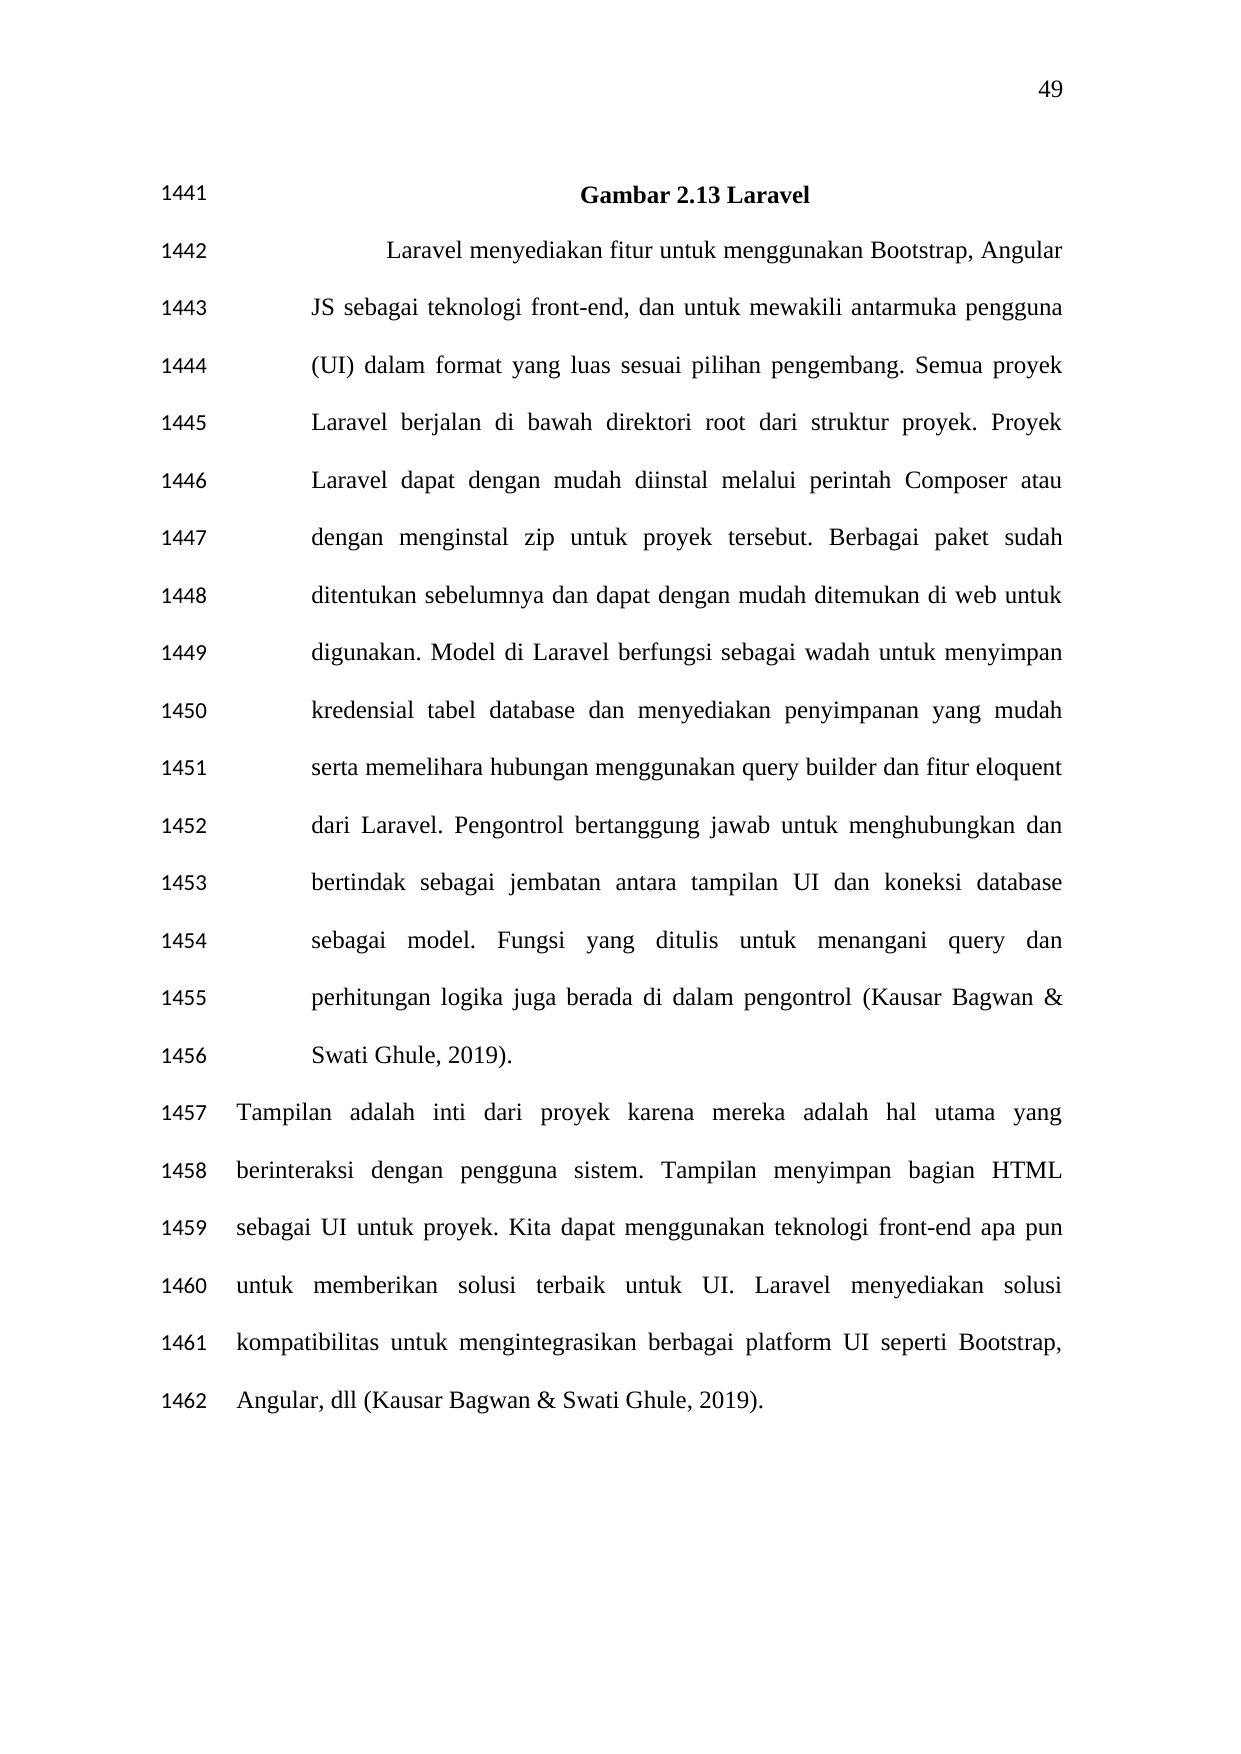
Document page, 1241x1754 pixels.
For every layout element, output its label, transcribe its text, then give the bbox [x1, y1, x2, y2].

text Laravel menyediakan fitur untuk menggunakan Bootstrap, Angular JS sebagai teknologi front-end, dan untuk mewakili antarmuka pengguna (UI) dalam format yang luas sesuai pilihan pengembang. Semua proyek Laravel berjalan di bawah direktori root dari struktur proyek. Proyek Laravel dapat dengan mudah diinstal melalui perintah Composer atau dengan menginstal zip untuk proyek tersebut. Berbagai paket sudah ditentukan sebelumnya dan dapat dengan mudah ditemukan di web untuk digunakan. Model di Laravel berfungsi sebagai wadah untuk menyimpan kredensial tabel database dan menyediakan penyimpanan yang mudah serta memelihara hubungan menggunakan query builder dan fitur eloquent dari Laravel. Pengontrol bertanggung jawab untuk menghubungkan dan bertindak sebagai jembatan antara tampilan UI dan koneksi database sebagai model. Fungsi yang ditulis untuk menangani query dan perhitungan logika juga berada di dalam pengontrol . [311, 235, 1063, 1068]
text Tampilan adalah inti dari proyek karena mereka adalah hal utama yang berinteraksi dengan pengguna sistem. Tampilan menyimpan bagian HTML sebagai UI untuk proyek. Kita dapat menggunakan teknologi front-end apa pun untuk memberikan solusi terbaik untuk UI. Laravel menyediakan solusi kompatibilitas untuk mengintegrasikan berbagai platform UI seperti Bootstrap, Angular, dll . [236, 1097, 1063, 1413]
